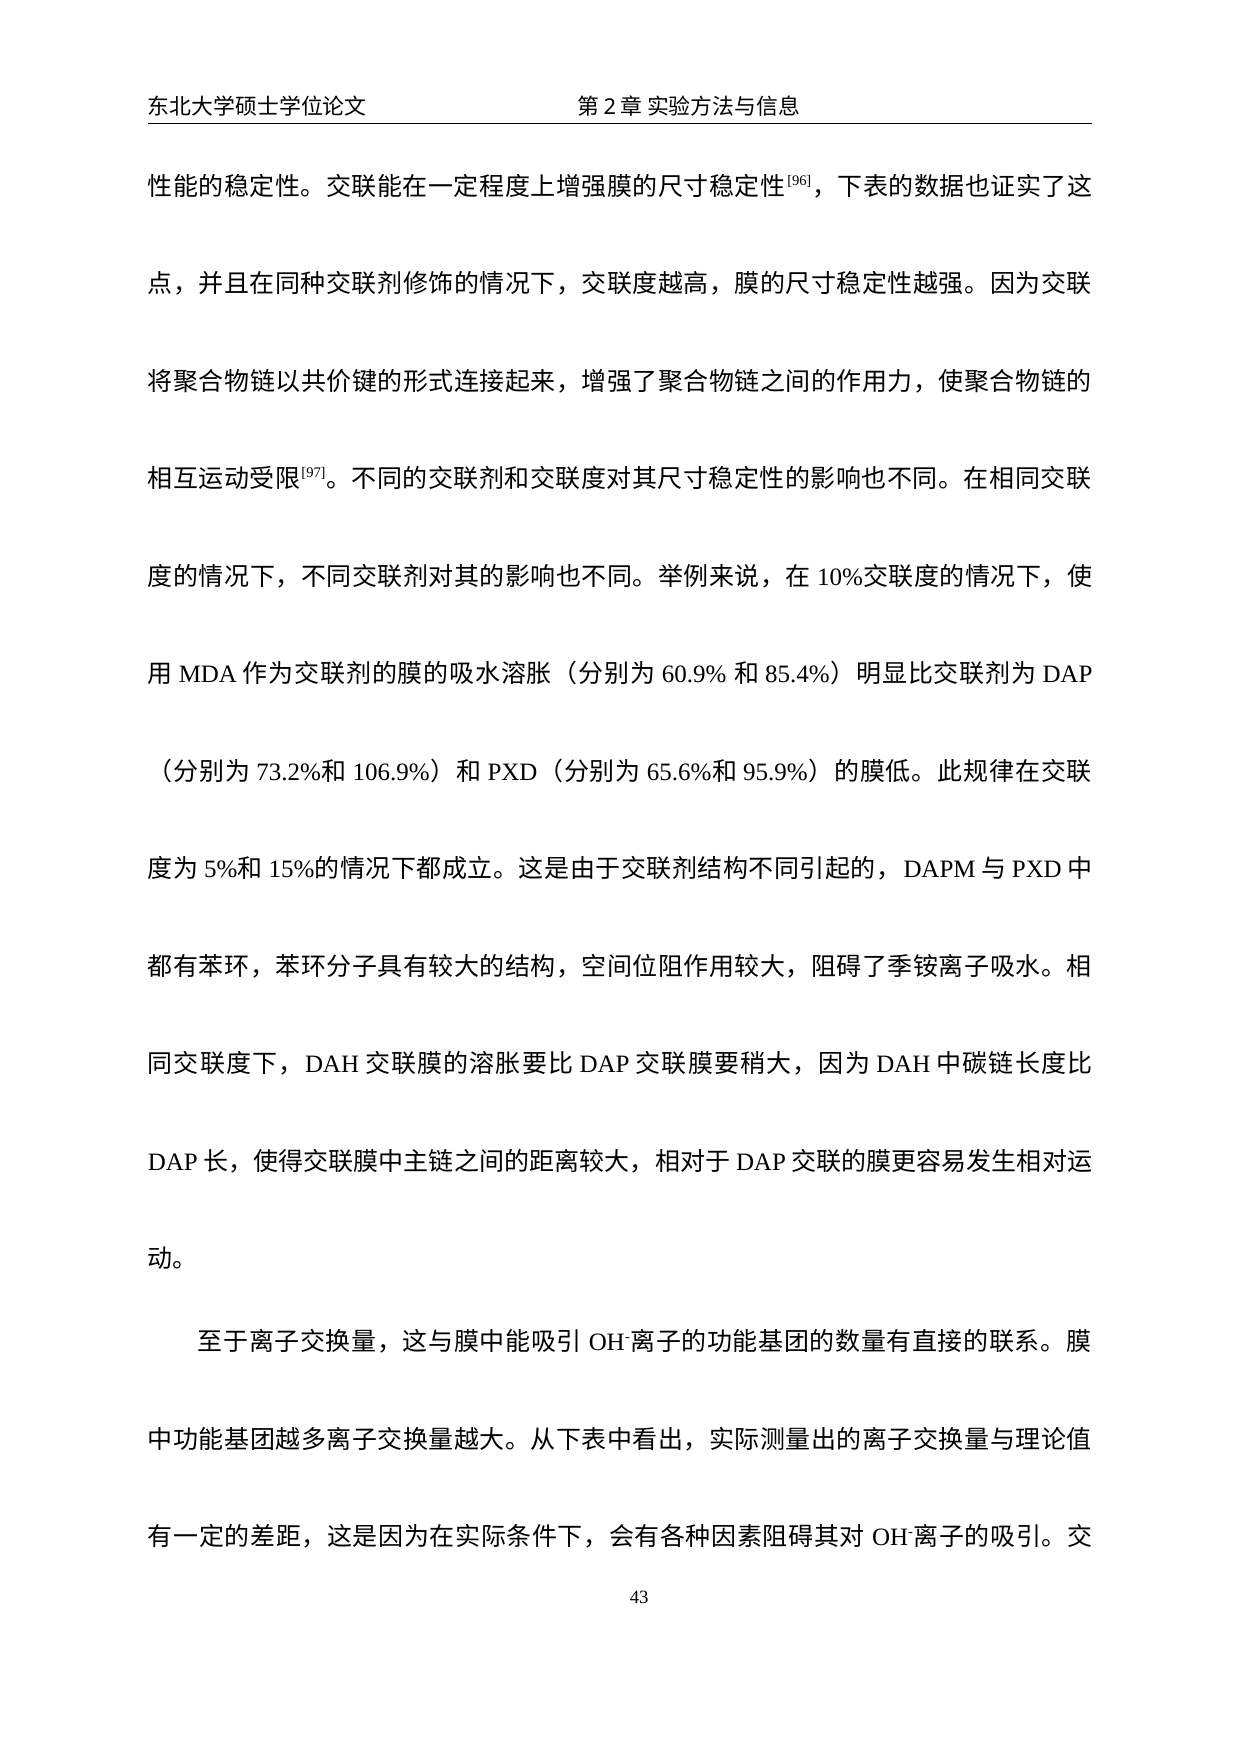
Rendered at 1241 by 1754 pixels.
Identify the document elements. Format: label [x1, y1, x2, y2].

text [148, 1307, 1092, 1567]
text [148, 152, 1092, 1289]
